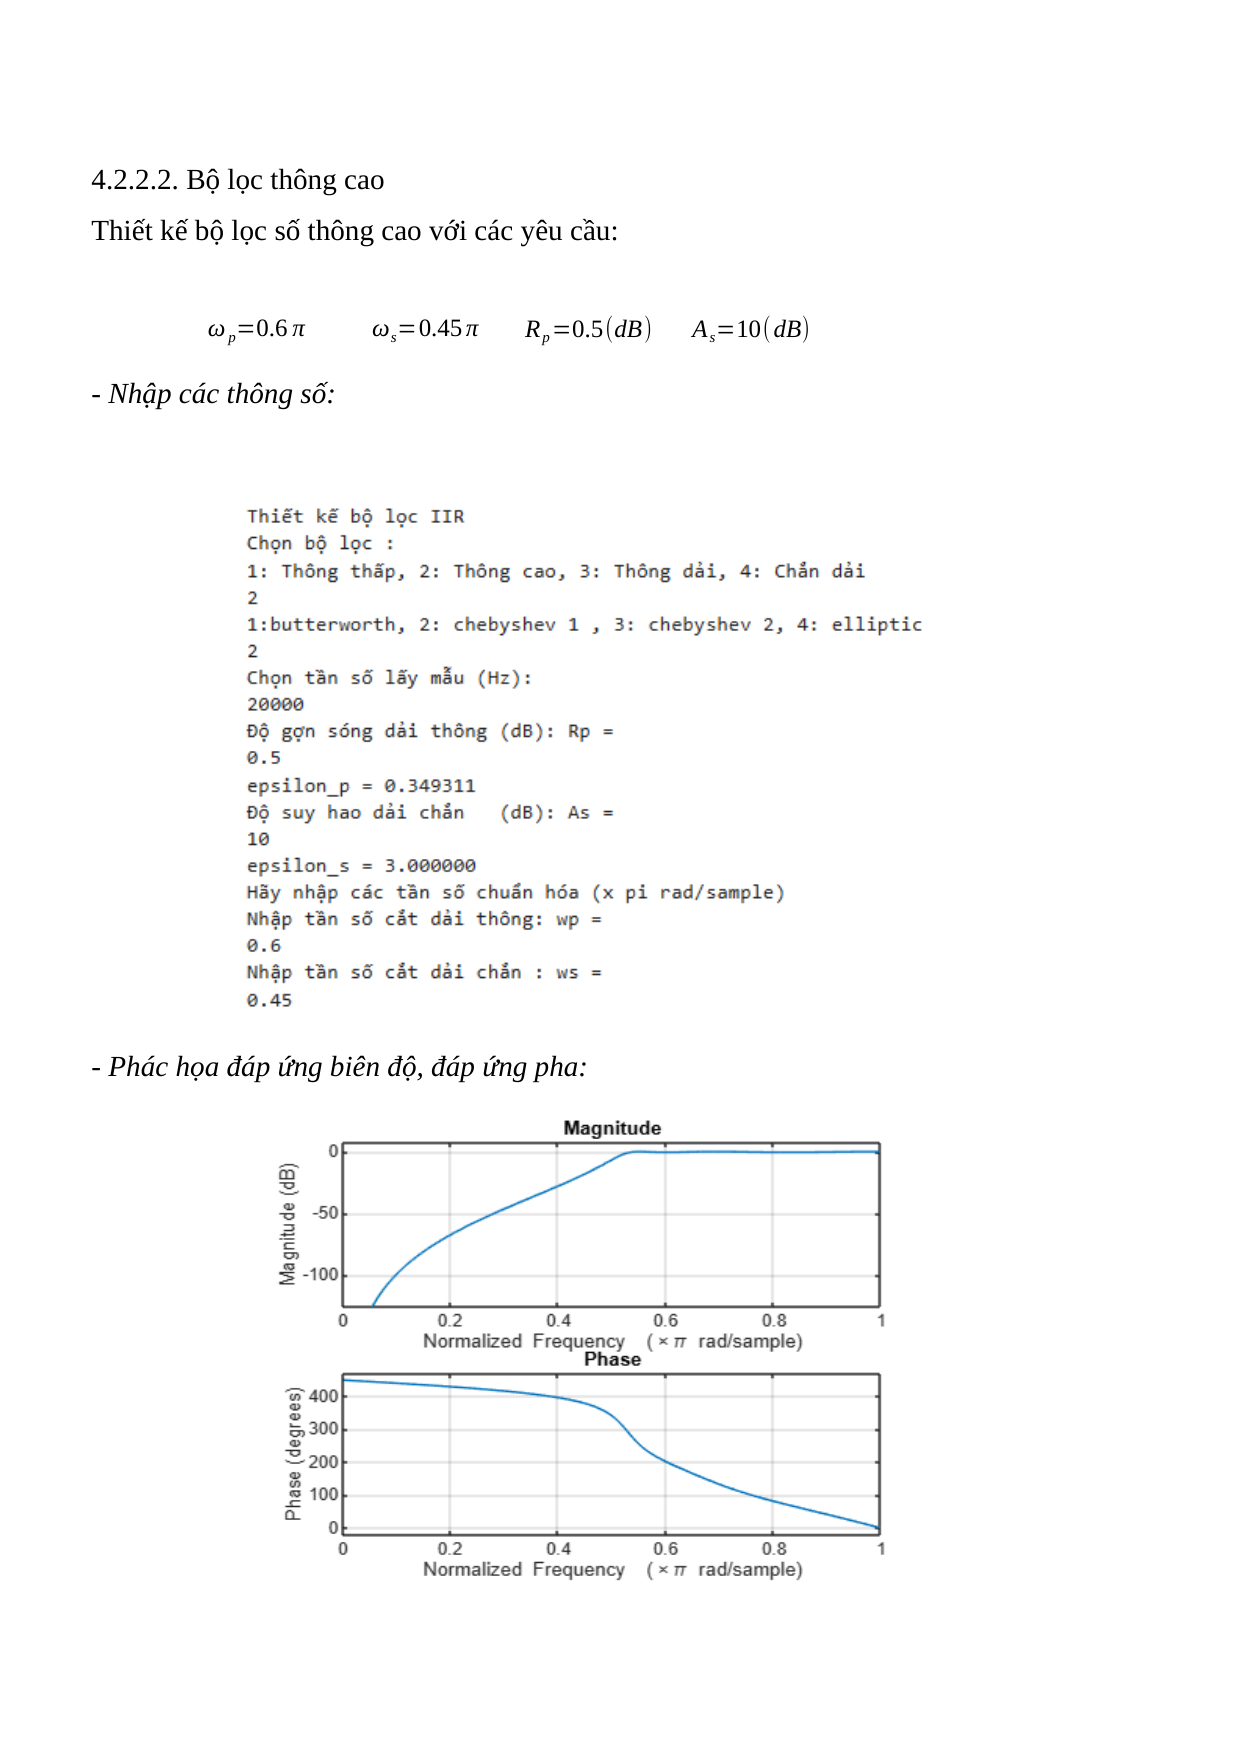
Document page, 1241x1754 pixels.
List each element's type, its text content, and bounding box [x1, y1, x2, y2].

text - Nhập các thông số: [91, 376, 1090, 410]
text 4.2.2.2. Bộ lọc thông cao Thiết kế bộ lọc số thông cao với các yêu cầu: [91, 162, 1090, 347]
picture [266, 1111, 916, 1583]
picture [244, 501, 937, 1024]
text - Phác họa đáp ứng biên độ, đáp ứng pha: [91, 1049, 1090, 1082]
